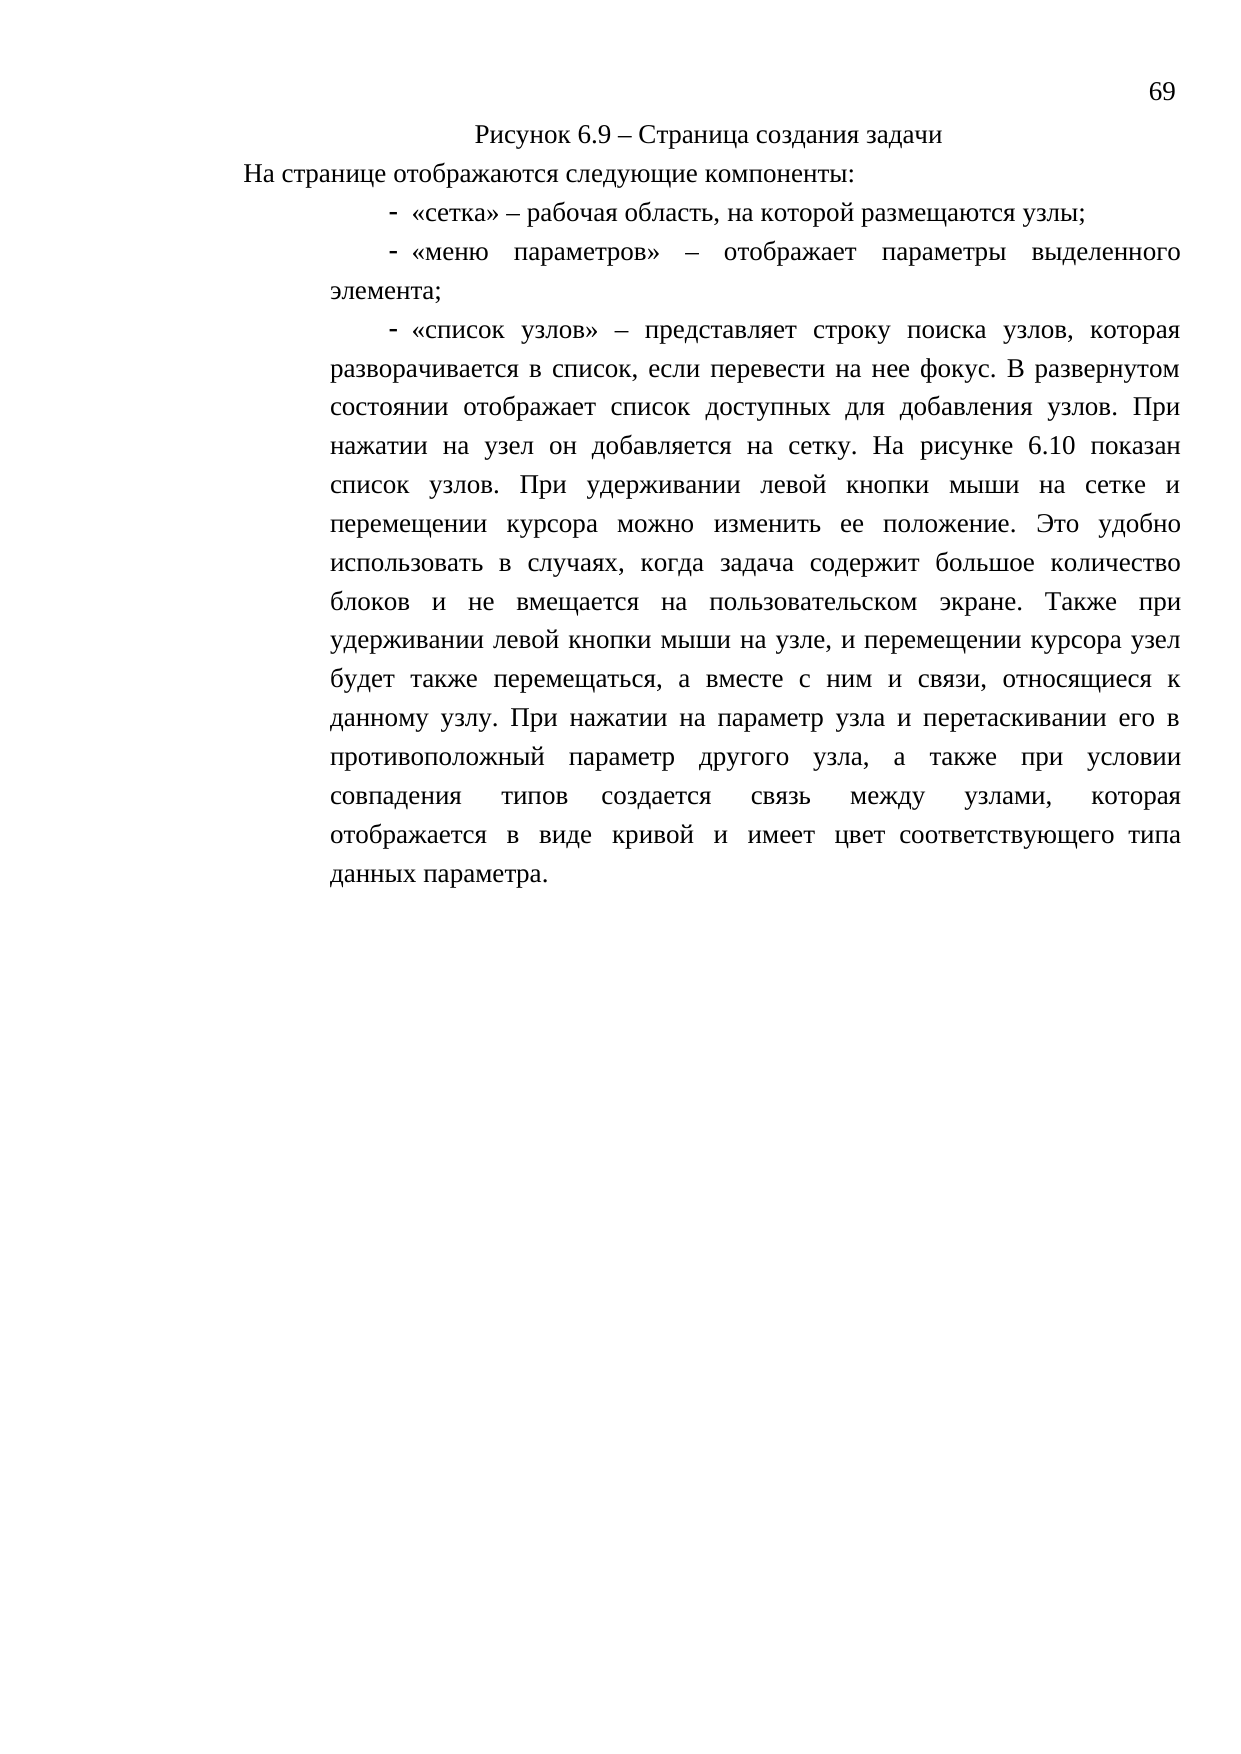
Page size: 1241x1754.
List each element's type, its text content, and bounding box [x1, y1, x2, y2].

list «сетка» – рабочая область, на которой размещаются узлы; [330, 196, 1181, 227]
list «меню параметров» – отображает параметры выделенного элемента; [330, 235, 1181, 305]
text Рисунок 6.9 – Страница создания задачи [177, 118, 1181, 149]
text На странице отображаются следующие компоненты: [177, 157, 1181, 188]
list «список узлов» – представляет строку поиска узлов, которая разворачивается в список, если перевести на нее фокус. В развернутом состоянии отображает список доступных для добавления узлов. При нажатии на узел он добавляется на сетку. На рисунке 6.10 показан список узлов. При удерживании левой кнопки мыши на сетке и перемещении курсора можно изменить ее положение. Это удобно использовать в случаях, когда задача содержит большое количество блоков и не вмещается на пользовательском экране. Также при удерживании левой кнопки мыши на узле, и перемещении курсора узел будет также перемещаться, а вместе с ним и связи, относящиеся к данному узлу. При нажатии на параметр узла и перетаскивании его в противоположный параметр другого узла, а также при условии совпадения типов создается связь между узлами, которая отображается в виде кривой и имеет цвет соответствующего типа данных параметра. [330, 313, 1181, 888]
